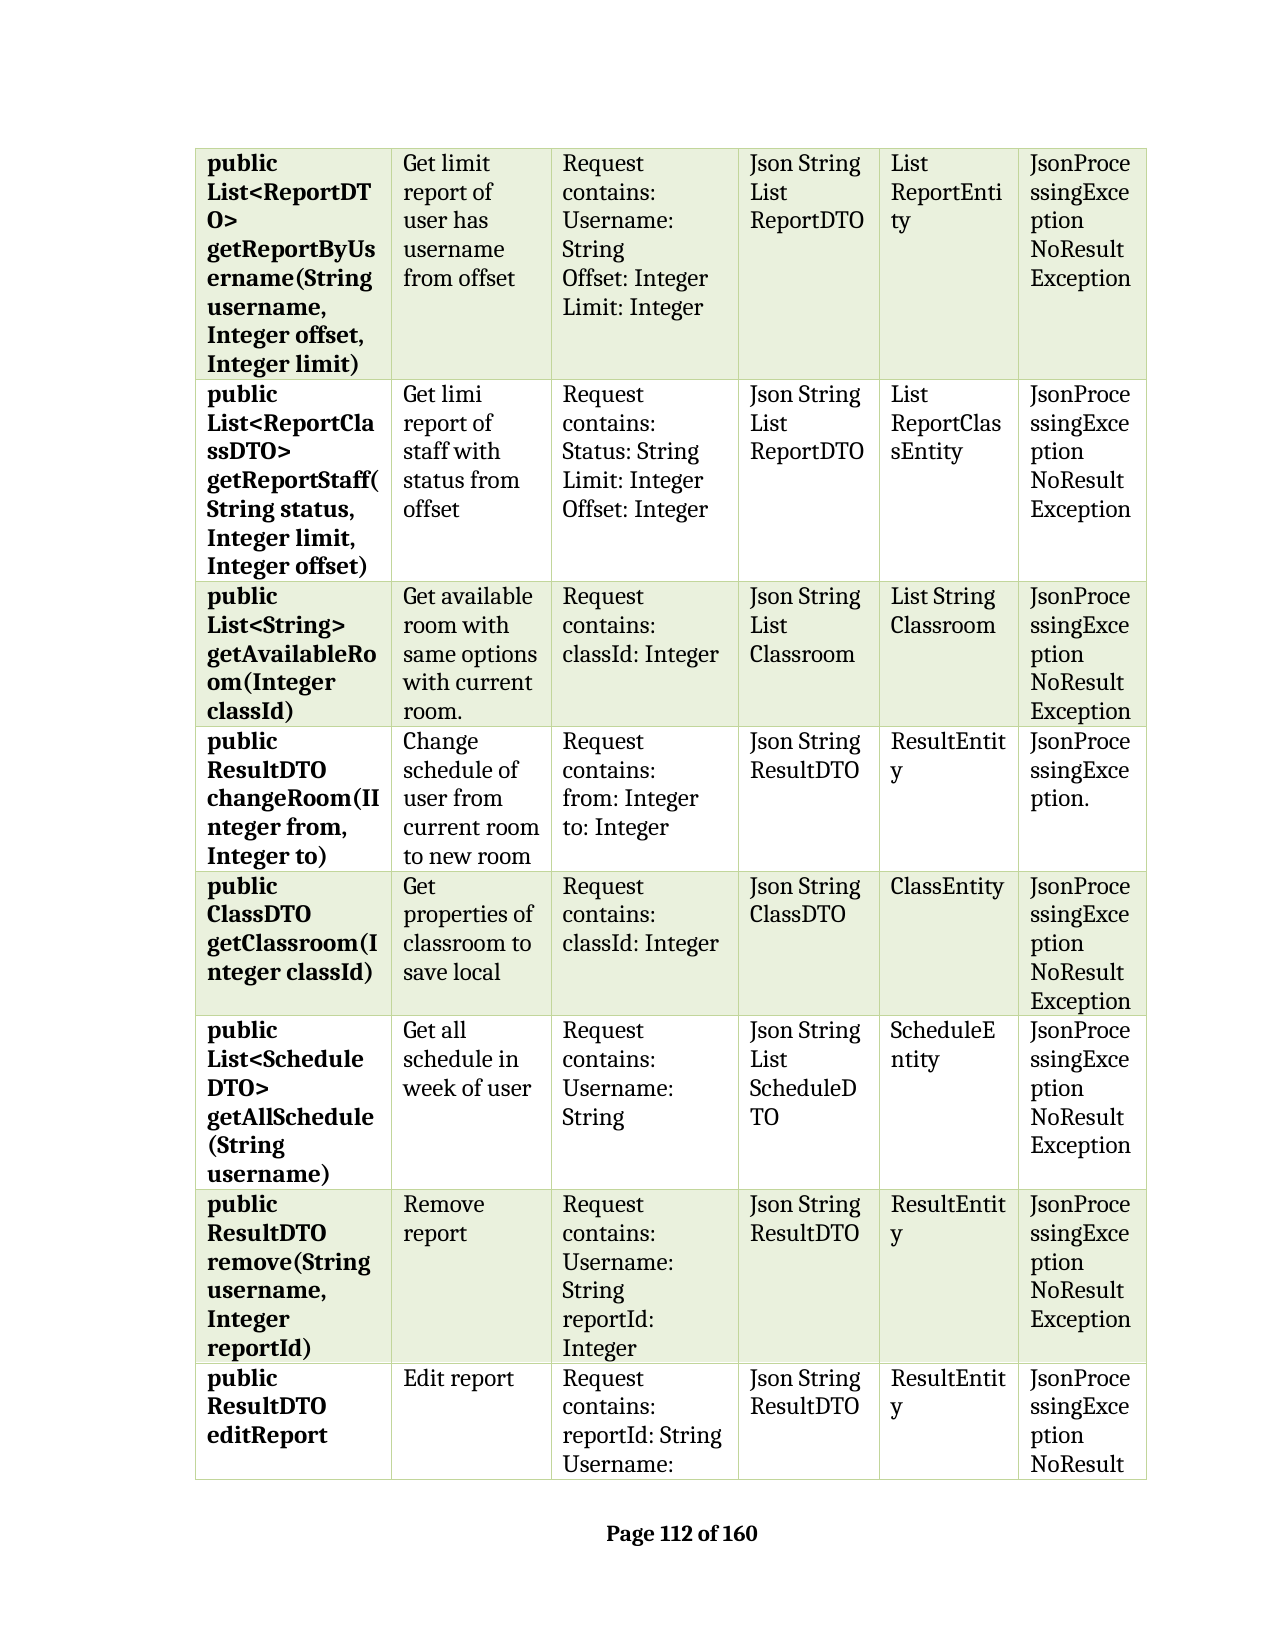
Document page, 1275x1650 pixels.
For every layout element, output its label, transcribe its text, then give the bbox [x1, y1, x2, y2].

table_cell Get properties of classroom to save local [392, 872, 551, 1015]
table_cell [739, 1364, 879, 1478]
table_cell Request contains: Username: String reportId: Integer [552, 1190, 738, 1362]
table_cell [1019, 149, 1146, 379]
table_cell Request contains: Status: String Limit: Integer Offset: Integer [552, 380, 738, 581]
table_cell Json String ResultDTO [739, 1190, 879, 1362]
table_cell Request contains: classId: Integer [552, 582, 738, 726]
table_cell JsonProcessingException NoResultException [1019, 380, 1146, 581]
table_cell Request contains: from: Integer to: Integer [552, 727, 738, 871]
table_cell Json String ClassDTO [739, 872, 879, 1015]
table_cell Json String List ReportDTO [739, 149, 879, 379]
table_cell Json String List ScheduleDTO [739, 1016, 879, 1189]
table_cell Request contains: Username: String Offset: Integer Limit: Integer [552, 149, 738, 379]
table_cell JsonProcessingException NoResultException [1019, 1016, 1146, 1189]
table_cell List ReportClassEntity [880, 380, 1018, 581]
table_cell Json String List Classroom [739, 582, 879, 726]
table_cell JsonProcessingException NoResultException [1019, 872, 1146, 1015]
table_cell Json String List ReportDTO [739, 380, 879, 581]
table_cell Change schedule of user from current room to new room [392, 727, 551, 871]
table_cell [196, 1364, 391, 1478]
table_cell ResultEntity [880, 727, 1018, 871]
table_cell public ResultDTO changeRoom(IInteger from, Integer to) [196, 727, 391, 871]
table_cell public List<ScheduleDTO> getAllSchedule(String username) [196, 1016, 391, 1189]
table_cell JsonProcessingException. [1019, 727, 1146, 871]
table_cell ScheduleEntity [880, 1016, 1018, 1189]
table_cell public List<ReportDTO> getReportByUsername(String username, Integer offset, Integer limit) [196, 149, 391, 379]
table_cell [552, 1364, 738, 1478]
table_cell public List<String> getAvailableRoom(Integer classId) [196, 582, 391, 726]
table_cell Json String ResultDTO [739, 727, 879, 871]
table_cell List ReportEntity [880, 149, 1018, 379]
table_cell Request contains: Username: String [552, 1016, 738, 1189]
table_cell Edit report [392, 1364, 551, 1478]
table_cell Remove report [392, 1190, 551, 1362]
table_cell JsonProcessingException NoResultException [1019, 1190, 1146, 1362]
table_cell Get limi report of staff with status from offset [392, 380, 551, 581]
table_cell JsonProcessingException NoResultException [1019, 582, 1146, 726]
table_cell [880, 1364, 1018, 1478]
table_cell Request contains: classId: Integer [552, 872, 738, 1015]
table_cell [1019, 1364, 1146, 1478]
table_cell ResultEntity [880, 1190, 1018, 1362]
table_cell public List<ReportClassDTO> getReportStaff(String status, Integer limit, Integer offset) [196, 380, 391, 581]
table_cell Get limit report of user has username from offset [392, 149, 551, 379]
table_cell ClassEntity [880, 872, 1018, 1015]
table_cell public ResultDTO remove(String username, Integer reportId) [196, 1190, 391, 1362]
table_cell Get all schedule in week of user [392, 1016, 551, 1189]
table_cell List String Classroom [880, 582, 1018, 726]
table_cell Get available room with same options with current room. [392, 582, 551, 726]
table_cell public ClassDTO getClassroom(Integer classId) [196, 872, 391, 1015]
